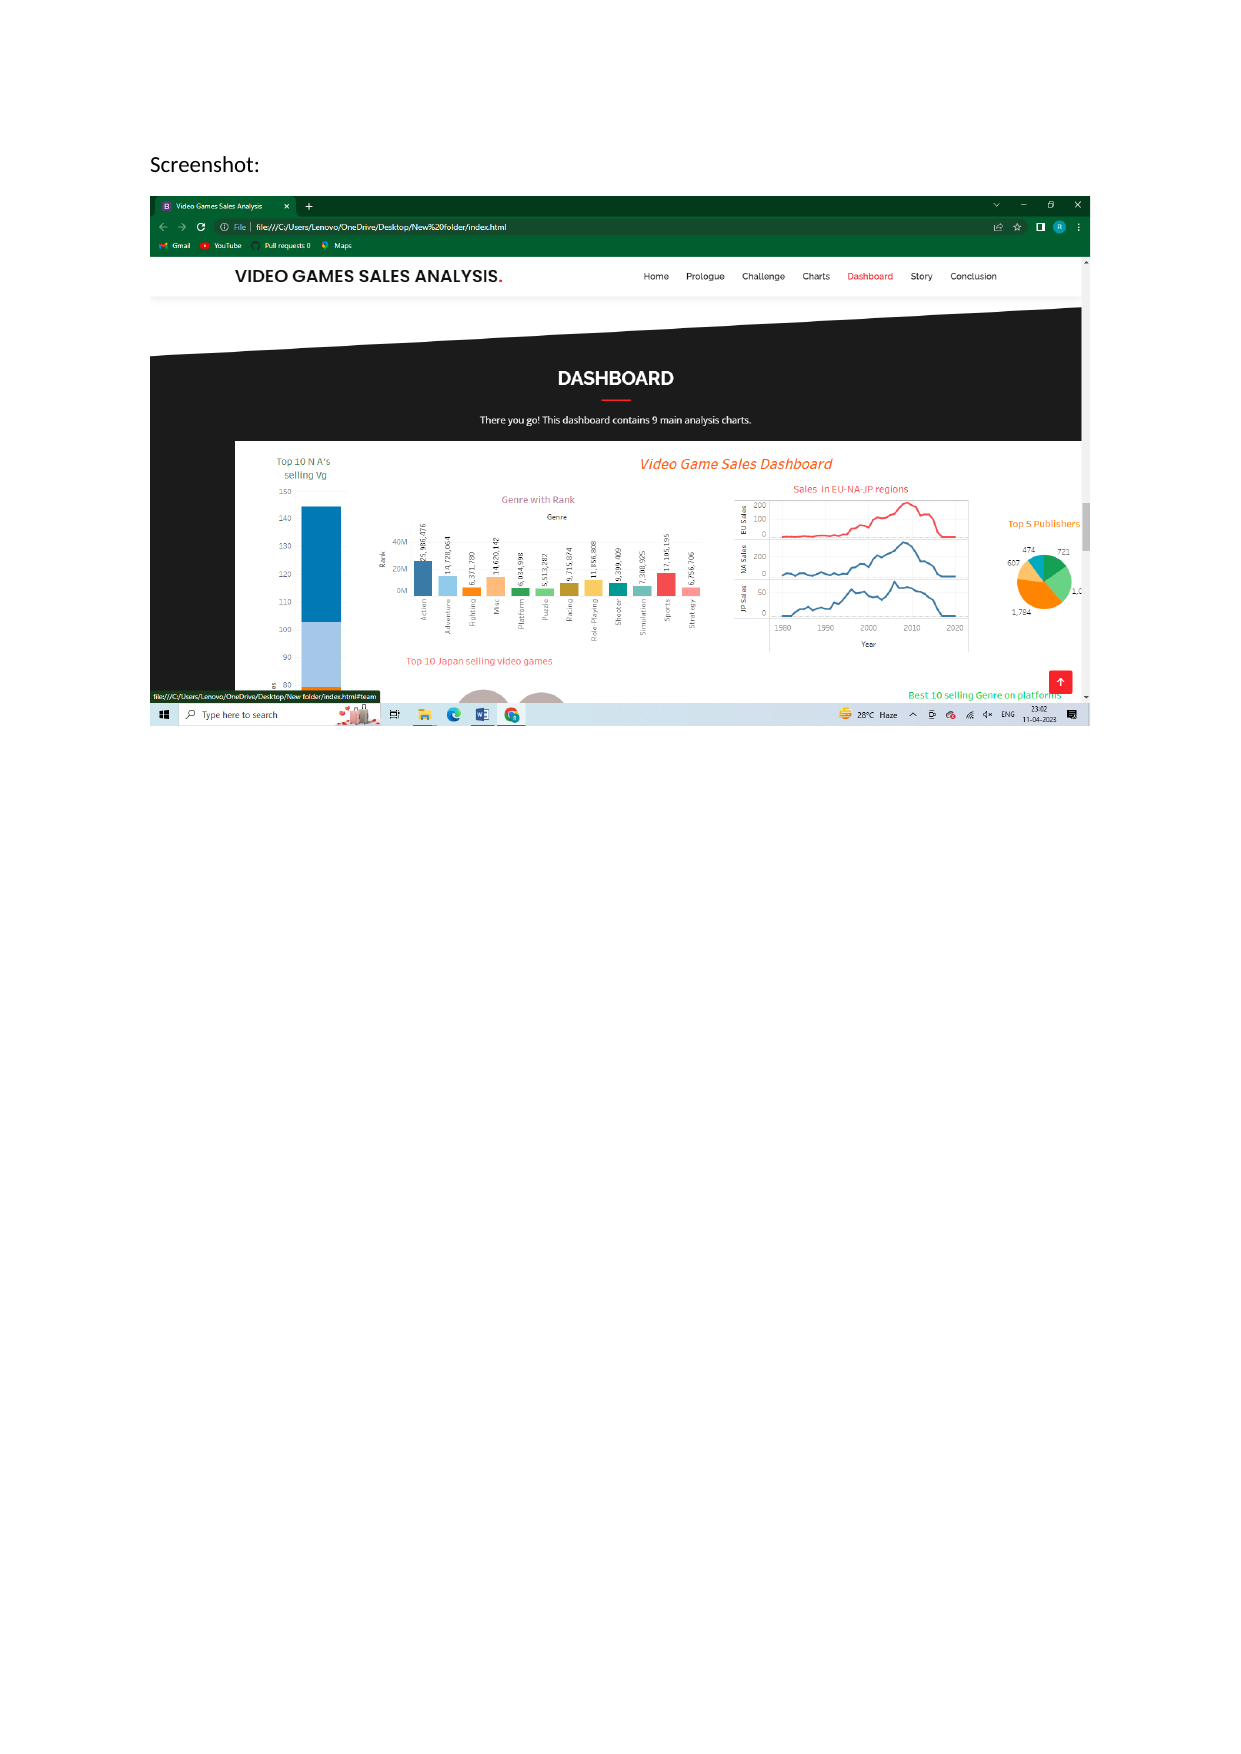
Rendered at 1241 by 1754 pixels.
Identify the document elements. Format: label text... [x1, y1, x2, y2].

text Screenshot: [150, 150, 1090, 178]
